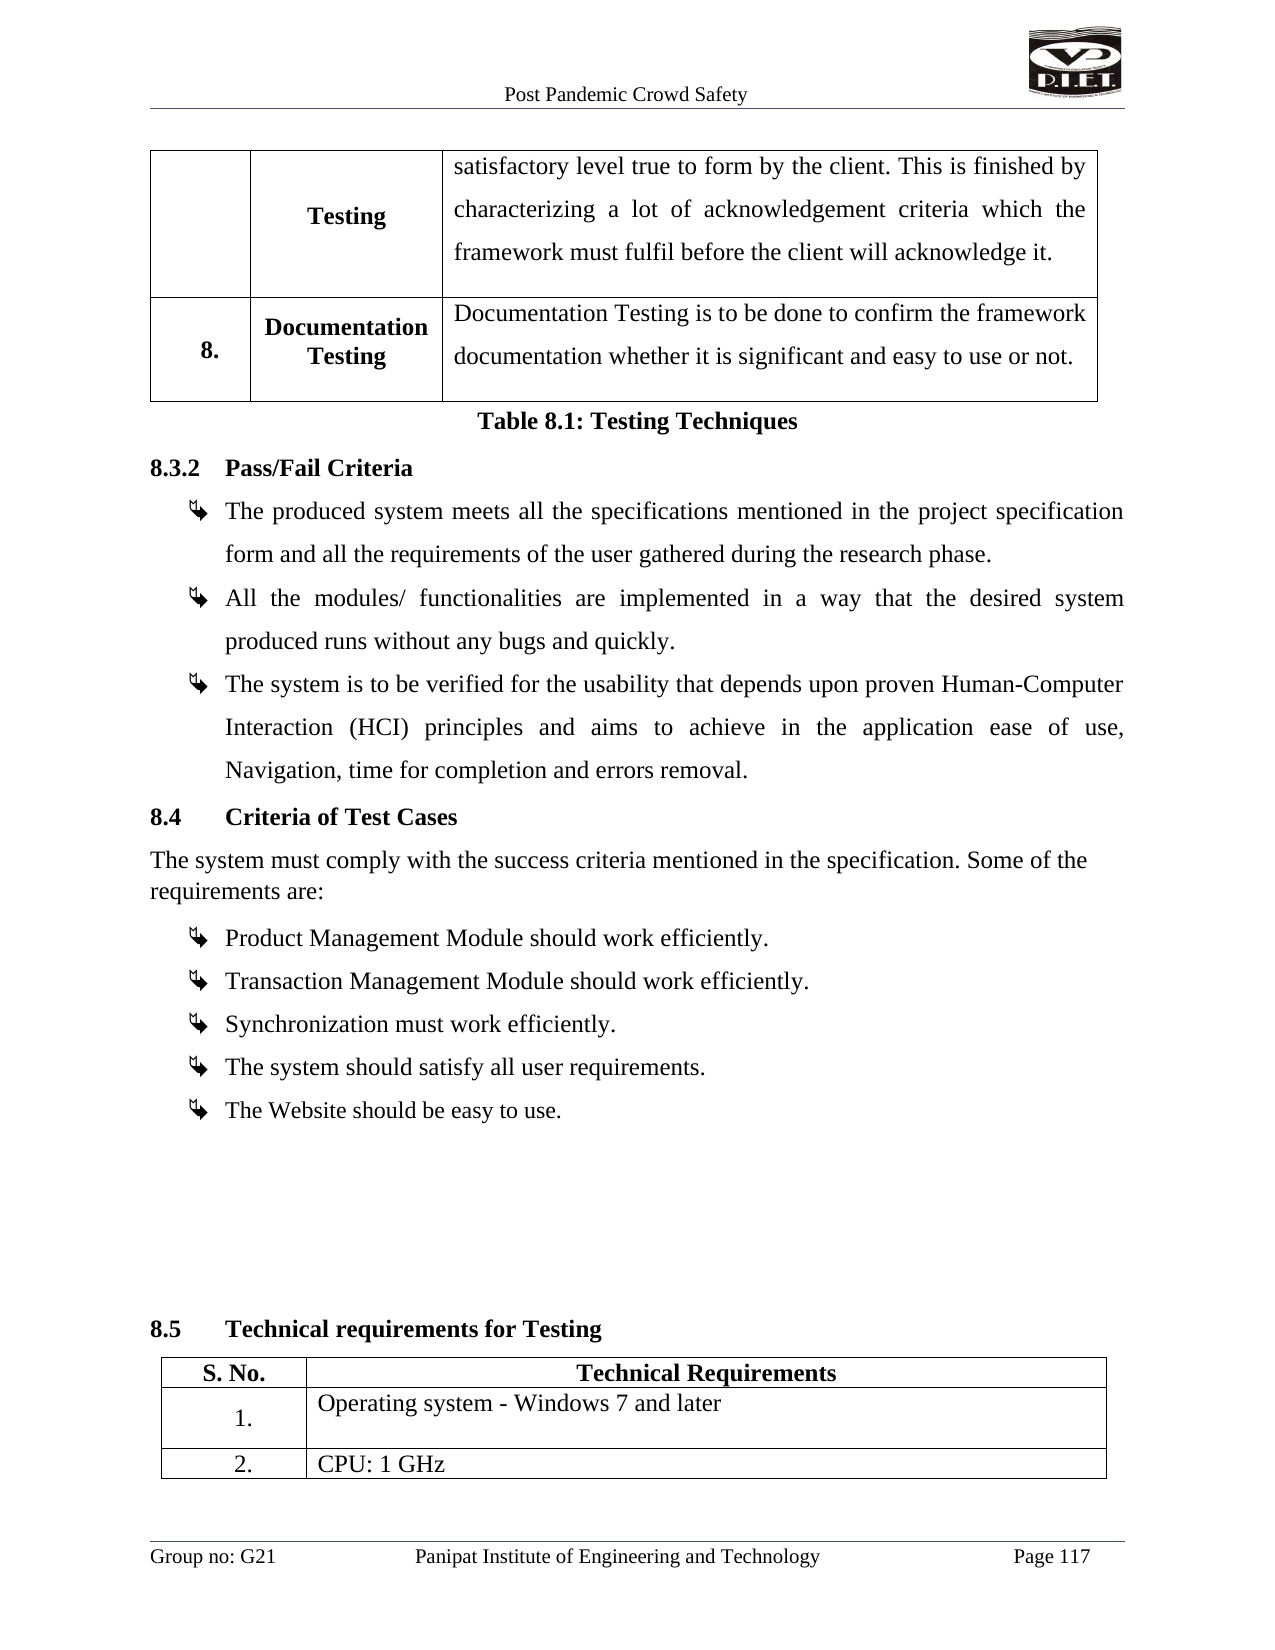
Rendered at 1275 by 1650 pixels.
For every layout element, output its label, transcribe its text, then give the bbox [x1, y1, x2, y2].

text The system must comply with the success criteria mentioned in the specification. Some of the requirements are: [150, 846, 1125, 905]
table_cell Documentation Testing is to be done to confirm the framework documentation whether it is significant and easy to use or not. [443, 298, 1097, 401]
list The system is to be verified for the usability that depends upon proven Human-Computer Interaction (HCI) principles and aims to achieve in the application ease of use, Navigation, time for completion and errors removal. [187, 669, 1125, 784]
list All the modules/ functionalities are implemented in a way that the desired system produced runs without any bugs and quickly. [187, 583, 1125, 654]
text 8.3.2 Pass/Fail Criteria [150, 453, 1125, 482]
text Table 8.1: Testing Techniques [150, 406, 1125, 435]
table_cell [251, 151, 442, 297]
list Product Management Module should work efficiently. [187, 923, 1125, 952]
table_cell Operating system - Windows 7 and later [307, 1388, 1106, 1448]
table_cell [443, 151, 1097, 297]
list The produced system meets all the specifications mentioned in the project specification form and all the requirements of the user gathered during the research phase. [187, 496, 1125, 568]
list Synchronization must work efficiently. [187, 1009, 1125, 1038]
text 8.5 Technical requirements for Testing [150, 1314, 1125, 1343]
table_header S. No. [162, 1358, 306, 1387]
table_cell CPU: 1 GHz [307, 1449, 1106, 1477]
table_cell [162, 1449, 306, 1477]
table_cell [151, 151, 250, 297]
list The system should satisfy all user requirements. [187, 1052, 1125, 1081]
text 8.4 Criteria of Test Cases [150, 802, 1125, 831]
picture [1029, 23, 1122, 101]
table_cell [151, 298, 250, 401]
table_cell Documentation Testing [251, 298, 442, 401]
table_cell [162, 1388, 306, 1448]
table_header Technical Requirements [307, 1358, 1106, 1387]
list Transaction Management Module should work efficiently. [187, 966, 1125, 995]
list The Website should be easy to use. [187, 1096, 1125, 1123]
